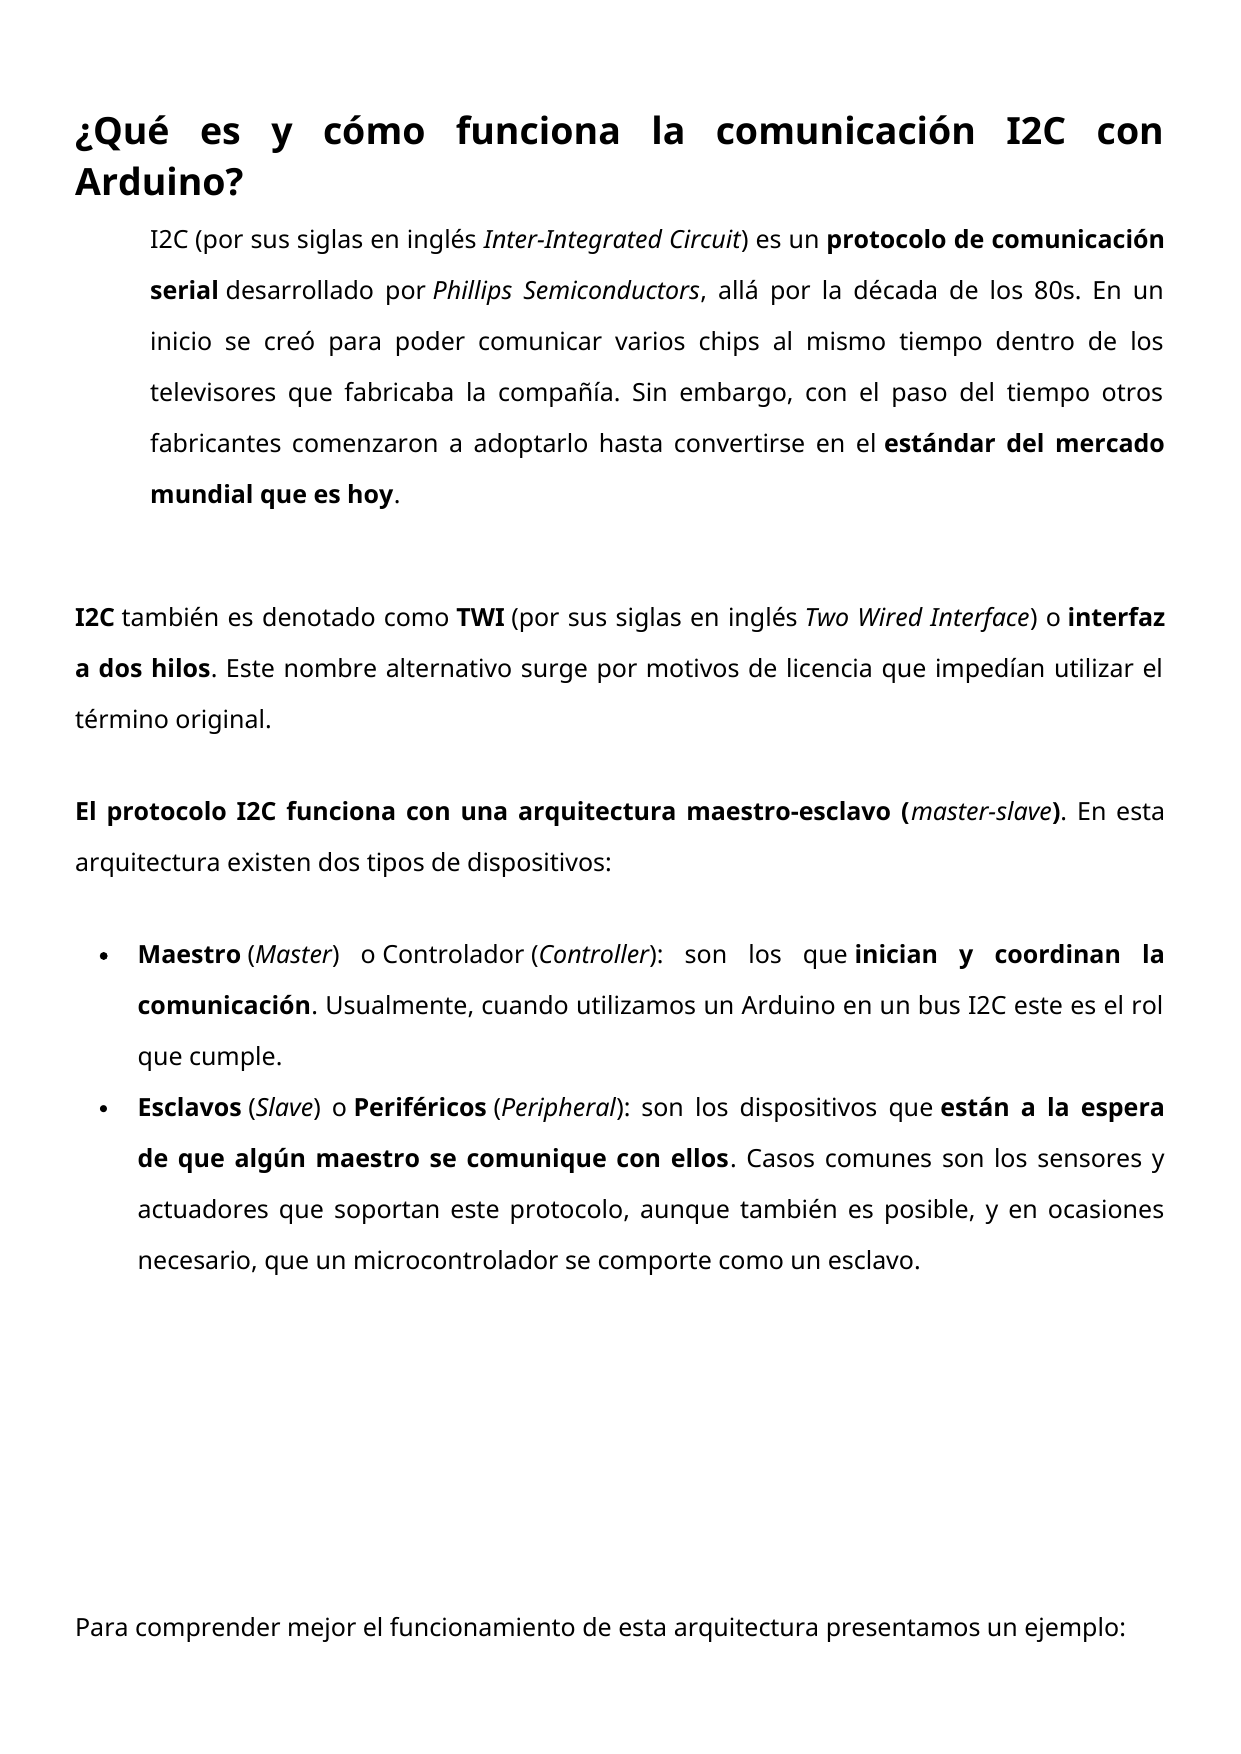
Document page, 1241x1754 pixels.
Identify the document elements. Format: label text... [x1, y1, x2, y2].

list Esclavos (Slave) o Periféricos (Peripheral): son los dispositivos que están a la espera de que algún maestro se comunique con ellos. Casos comunes son los sensores y actuadores que soportan este protocolo, aunque también es posible, y en ocasiones necesario, que un microcontrolador se comporte como un esclavo. [100, 1089, 1165, 1277]
text I2C también es denotado como TWI (por sus siglas en inglés Two Wired Interface) o interfaz a dos hilos. Este nombre alternativo surge por motivos de licencia que impedían utilizar el término original. [75, 600, 1165, 736]
text El protocolo I2C funciona con una arquitectura maestro-esclavo (master-slave). En esta arquitectura existen dos tipos de dispositivos: [75, 794, 1165, 879]
subtitle ¿Qué es y cómo funciona la comunicación I2C con Arduino? [75, 104, 1165, 206]
text Para comprender mejor el funcionamiento de esta arquitectura presentamos un ejemplo: [75, 1609, 1165, 1643]
list I2C (por sus siglas en inglés Inter-Integrated Circuit) es un protocolo de comunicación serial desarrollado por Phillips Semiconductors, allá por la década de los 80s. En un inicio se creó para poder comunicar varios chips al mismo tiempo dentro de los televisores que fabricaba la compañía. Sin embargo, con el paso del tiempo otros fabricantes comenzaron a adoptarlo hasta convertirse en el estándar del mercado mundial que es hoy. [150, 222, 1165, 511]
list Maestro (Master) o Controlador (Controller): son los que inician y coordinan la comunicación. Usualmente, cuando utilizamos un Arduino en un bus I2C este es el rol que cumple. [100, 936, 1165, 1073]
